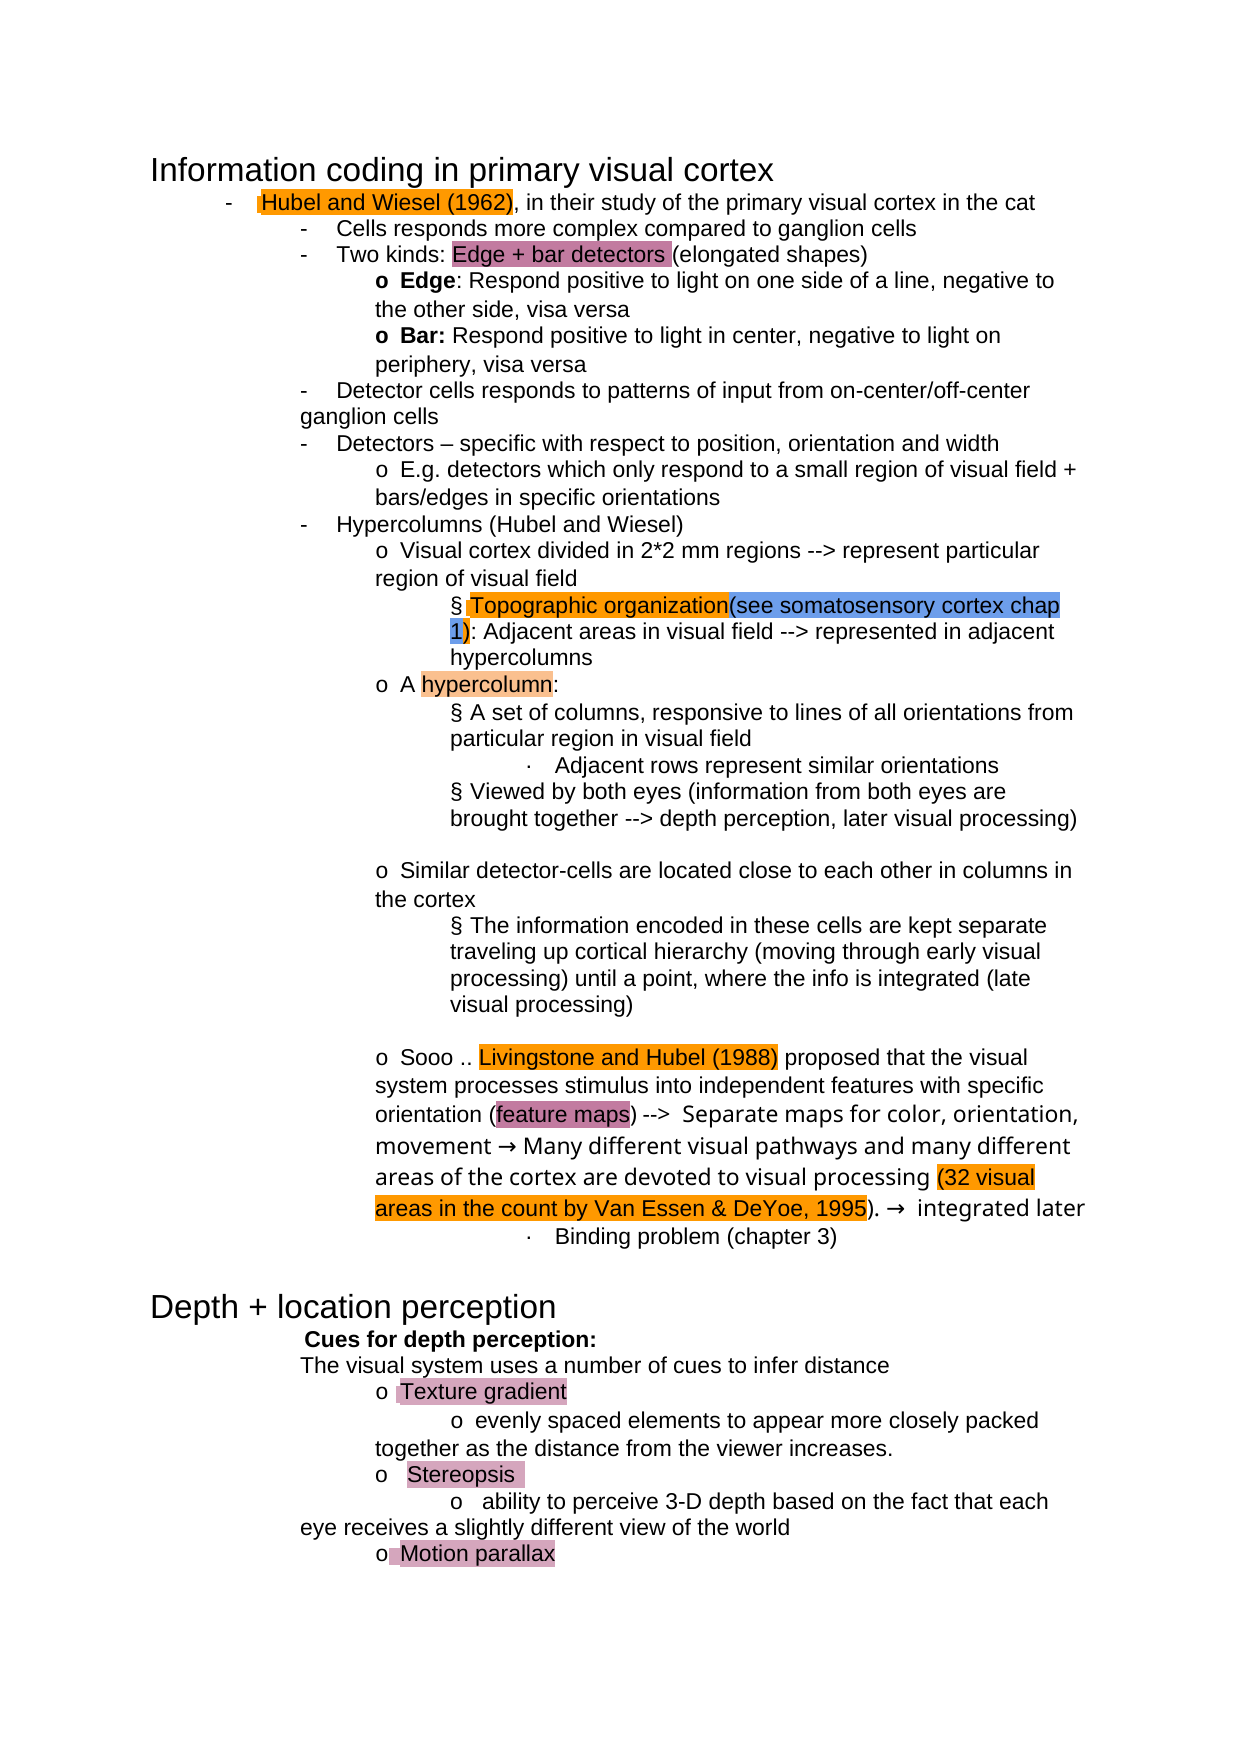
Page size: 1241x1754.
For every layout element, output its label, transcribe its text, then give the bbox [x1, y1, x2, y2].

text - Cells responds more complex compared to ganglion cells [300, 215, 1090, 241]
text - Two kinds: Edge + bar detectors (elongated shapes) [300, 241, 452, 267]
text o A hypercolumn: [375, 671, 1090, 699]
text Cues for depth perception: [300, 1326, 1090, 1352]
text o Sooo .. Livingstone and Hubel (1988) proposed that the visual system processes stimulus into independent features with specific orientation (feature maps) --> Separate maps for color, orientation, movement → Many different visual pathways and many different areas of the cortex are devoted to visual processing (32 visual areas in the count by Van Essen & DeYoe, 1995). → integrated later [375, 1044, 1090, 1223]
text o Visual cortex divided in 2*2 mm regions --> represent particular region of visual field [375, 537, 1090, 592]
text - Detectors – specific with respect to position, orientation and width [300, 429, 1090, 456]
text § Viewed by both eyes (information from both eyes are brought together --> depth perception, later visual processing) [450, 778, 1090, 831]
subtitle Information coding in primary visual cortex [150, 150, 1090, 188]
text o E.g. detectors which only respond to a small region of visual field + bars/edges in specific orientations [375, 456, 1090, 511]
text o evenly spaced elements to appear more closely packed together as the distance from the viewer increases. [375, 1407, 1090, 1461]
text o Bar: Respond positive to light in center, negative to light on periphery, visa versa [375, 322, 1090, 377]
text o Similar detector-cells are located close to each other in columns in the cortex [375, 857, 1090, 912]
text - Two kinds: Edge + bar detectors (elongated shapes) [672, 241, 1090, 267]
text - Hypercolumns (Hubel and Wiesel) [300, 511, 1090, 537]
text o Motion parallax [375, 1540, 1090, 1569]
text § A set of columns, responsive to lines of all orientations from particular region in visual field [450, 699, 1090, 752]
text The visual system uses a number of cues to infer distance [300, 1352, 1090, 1378]
text o Texture gradient [375, 1378, 1090, 1407]
text o Stereopsis o ability to perceive 3-D depth based on the fact that each eye receives a slightly different view of the world [300, 1461, 1090, 1540]
text - Hubel and Wiesel (1962), in their study of the primary visual cortex in the cat [150, 188, 1090, 215]
text - Detector cells responds to patterns of input from on-center/off-center ganglion cells [300, 377, 1090, 429]
text · Binding problem (chapter 3) [525, 1223, 1090, 1250]
text · Adjacent rows represent similar orientations [525, 752, 1090, 778]
text o Edge: Respond positive to light on one side of a line, negative to the other side, visa versa [375, 267, 1090, 322]
subtitle Depth + location perception [150, 1287, 1090, 1326]
text § The information encoded in these cells are kept separate traveling up cortical hierarchy (moving through early visual processing) until a point, where the info is integrated (late visual processing) [450, 912, 1090, 1017]
text § Topographic organization(see somatosensory cortex chap 1): Adjacent areas in visual field --> represented in adjacent hypercolumns [450, 592, 1090, 671]
